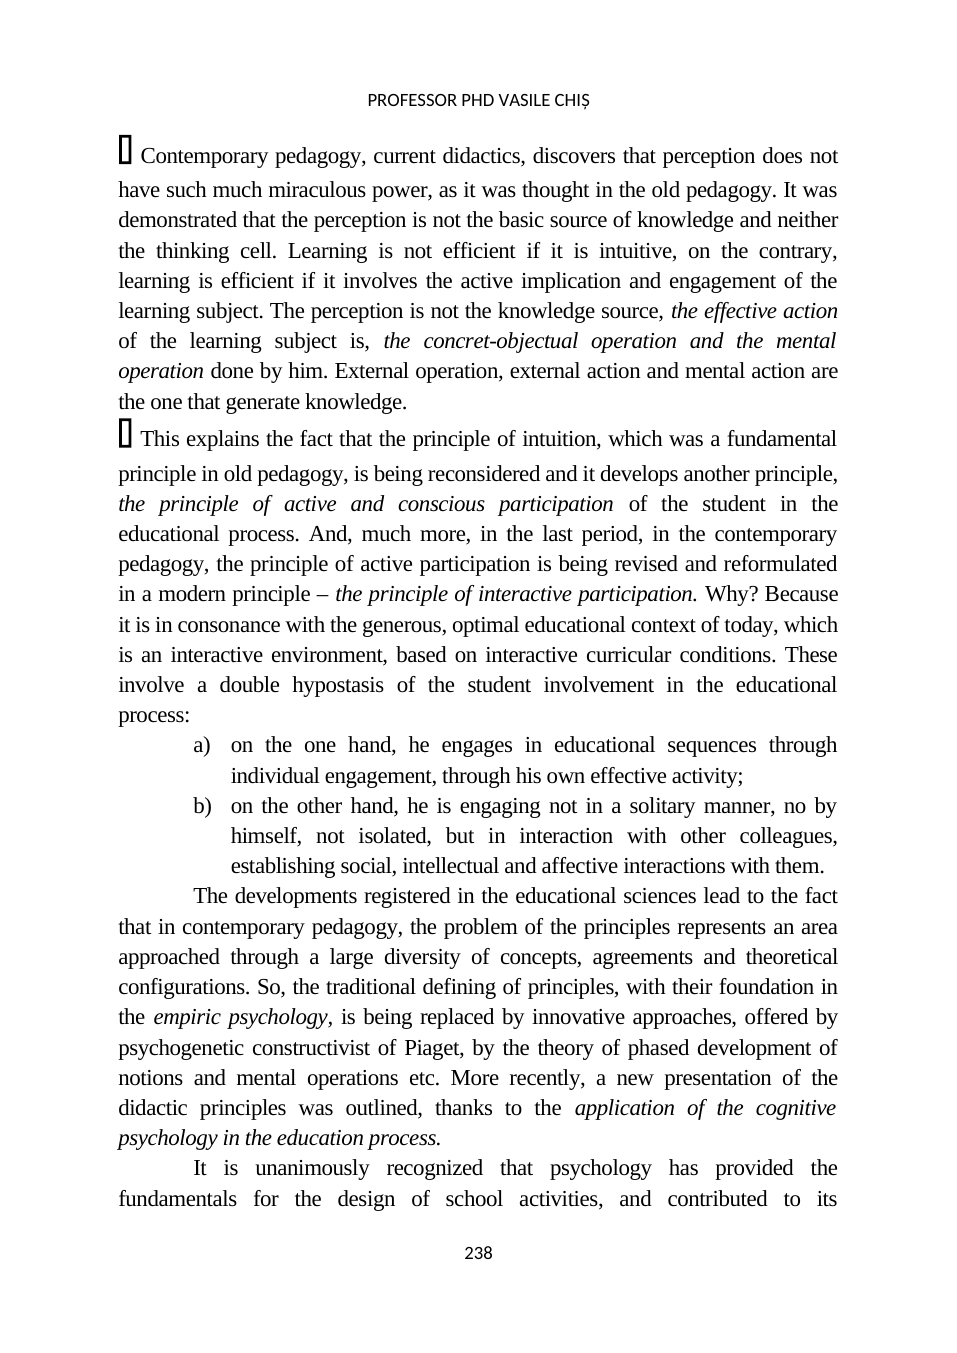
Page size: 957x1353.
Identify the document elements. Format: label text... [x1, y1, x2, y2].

list on the one hand, he engages in educational sequences through individual engagement, through his own effective activity; [193, 732, 838, 788]
list on the other hand, he is engaging not in a solitary manner, no by himself, not isolated, but in interaction with other colleagues, establishing social, intellectual and affective interactions with them. [193, 792, 838, 879]
text Contemporary pedagogy, current didactics, discovers that perception does not have such much miraculous power, as it was thought in the old pedagogy. It was demonstrated that the perception is not the basic source of knowledge and neither the thinking cell. Learning is not efficient if it is intuitive, on the contrary, learning is efficient if it involves the active implication and engagement of the learning subject. The perception is not the knowledge source, the effective action of the learning subject is, the concret-objectual operation and the mental operation done by him. External operation, external action and mental action are the one that generate knowledge. [118, 134, 838, 414]
text This explains the fact that the principle of intuition, which was a fundamental principle in old pedagogy, is being reconsidered and it develops another principle, the principle of active and conscious participation of the student in the educational process. And, much more, in the last period, in the contemporary pedagogy, the principle of active participation is being revised and reformulated in a modern principle – the principle of interactive participation. Why? Because it is in consonance with the generous, optimal educational context of today, which is an interactive environment, based on interactive curricular conditions. These involve a double hypostasis of the student involvement in the educational process: [118, 418, 838, 728]
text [118, 1154, 838, 1211]
text The developments registered in the educational sciences lead to the fact that in contemporary pedagogy, the problem of the principles represents an area approached through a large diversity of concepts, agreements and theoretical configurations. So, the traditional defining of principles, with their foundation in the empiric psychology, is being replaced by innovative approaches, offered by psychogenetic constructivist of Piaget, by the theory of phased development of notions and mental operations etc. More recently, a new presentation of the didactic principles was outlined, thanks to the application of the cognitive psychology in the education process. [118, 883, 838, 1151]
